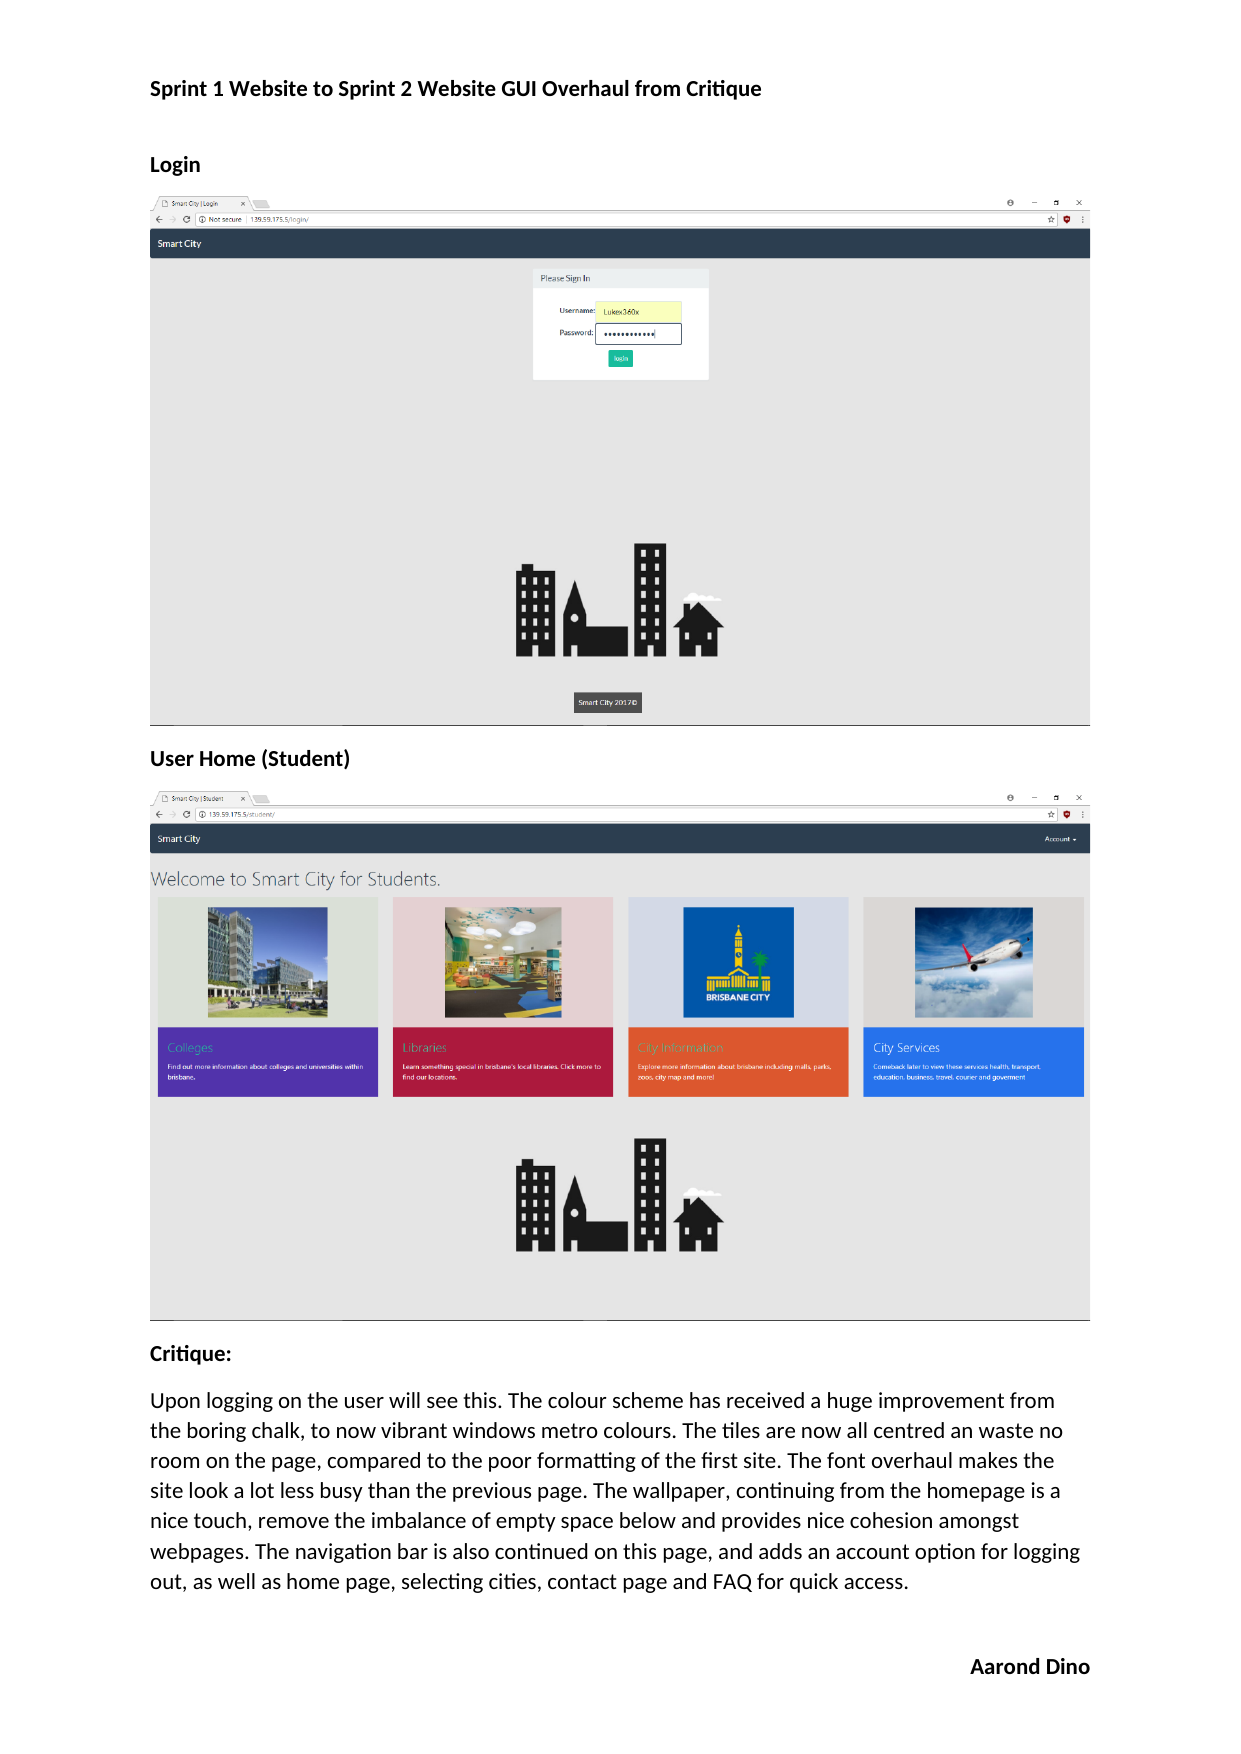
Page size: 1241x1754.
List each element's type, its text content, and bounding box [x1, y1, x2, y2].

text Upon logging on the user will see this. The colour scheme has received a huge improvement from the boring chalk, to now vibrant windows metro colours. The tiles are now all centred an waste no room on the page, compared to the poor formatting of the first site. The font overhaul makes the site look a lot less busy than the previous page. The wallpaper, continuing from the homepage is a nice touch, remove the imbalance of empty space below and provides nice cohesion amongst webpages. The navigation bar is also continued on this page, and adds an account option for logging out, as well as home page, selecting cities, contact page and FAQ for quick access. [150, 1386, 1090, 1595]
text User Home (Student) [150, 744, 1090, 772]
picture [150, 791, 1091, 1321]
picture [150, 196, 1091, 726]
text Login [150, 150, 1090, 178]
text Critique: [150, 1339, 1090, 1367]
